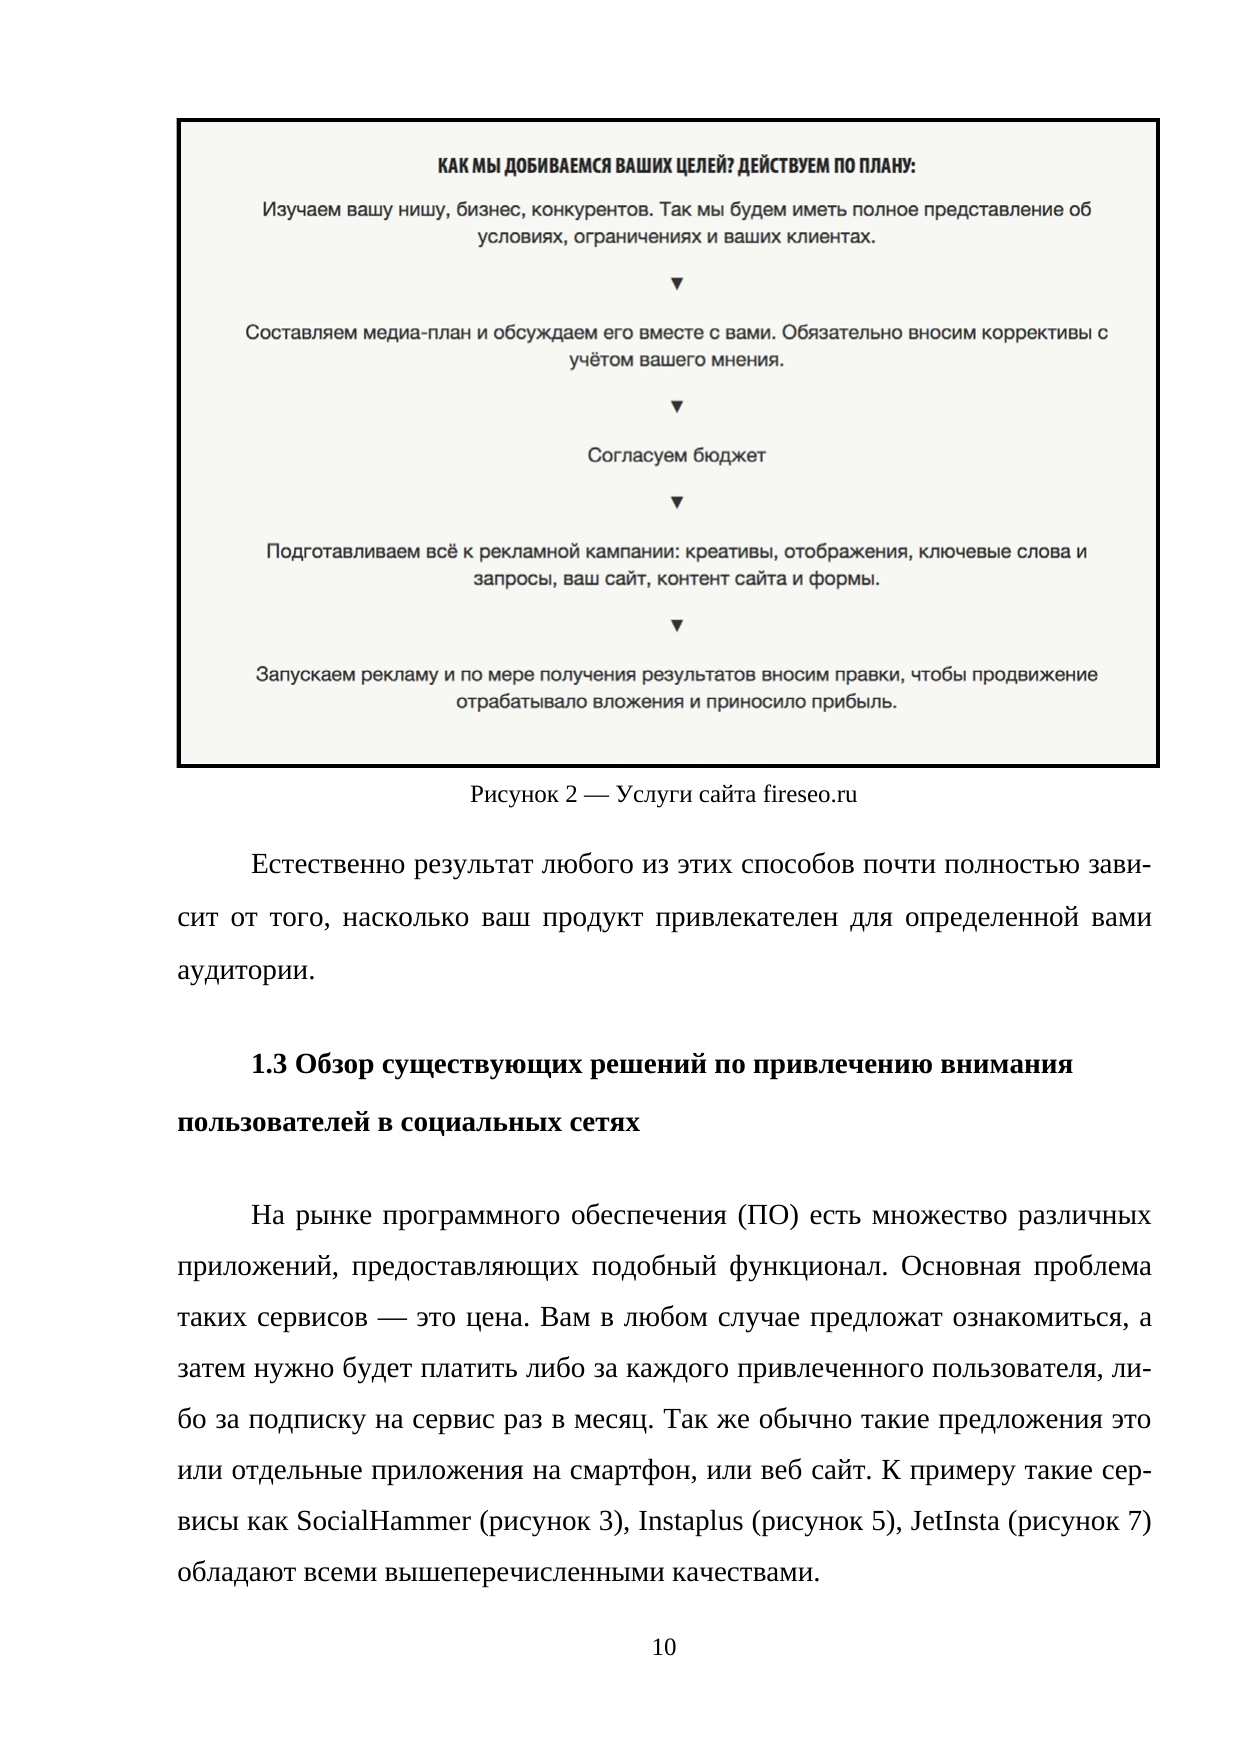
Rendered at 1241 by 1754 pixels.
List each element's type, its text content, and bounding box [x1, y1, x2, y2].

text 10 [150, 1632, 1178, 1661]
text На рынке программного обеспечения (ПО) есть множество различных приложений, предоставляющих подобный функционал. Основная проблема таких сервисов — это цена. Вам в любом случае предложат ознакомиться, а затем нужно будет платить либо за каждого привлеченного пользователя, ли-бо за подписку на сервис раз в месяц. Так же обычно такие предложения это или отдельные приложения на смартфон, или веб сайт. К примеру такие сер-висы как SocialHammer (рисунок 3), Instaplus (рисунок 5), JetInsta (рисунок 7) обладают всеми вышеперечисленными качествами. [177, 1197, 1153, 1587]
picture [176, 118, 1160, 768]
text 1.3 Обзор существующих решений по привлечению внимания пользователей в социальных сетях [177, 1047, 1090, 1137]
text Рисунок 2 — Услуги сайта fireseo.ru [150, 779, 1178, 808]
text Естественно результат любого из этих способов почти полностью зави-сит от того, насколько ваш продукт привлекателен для определенной вами аудитории. [177, 847, 1153, 986]
